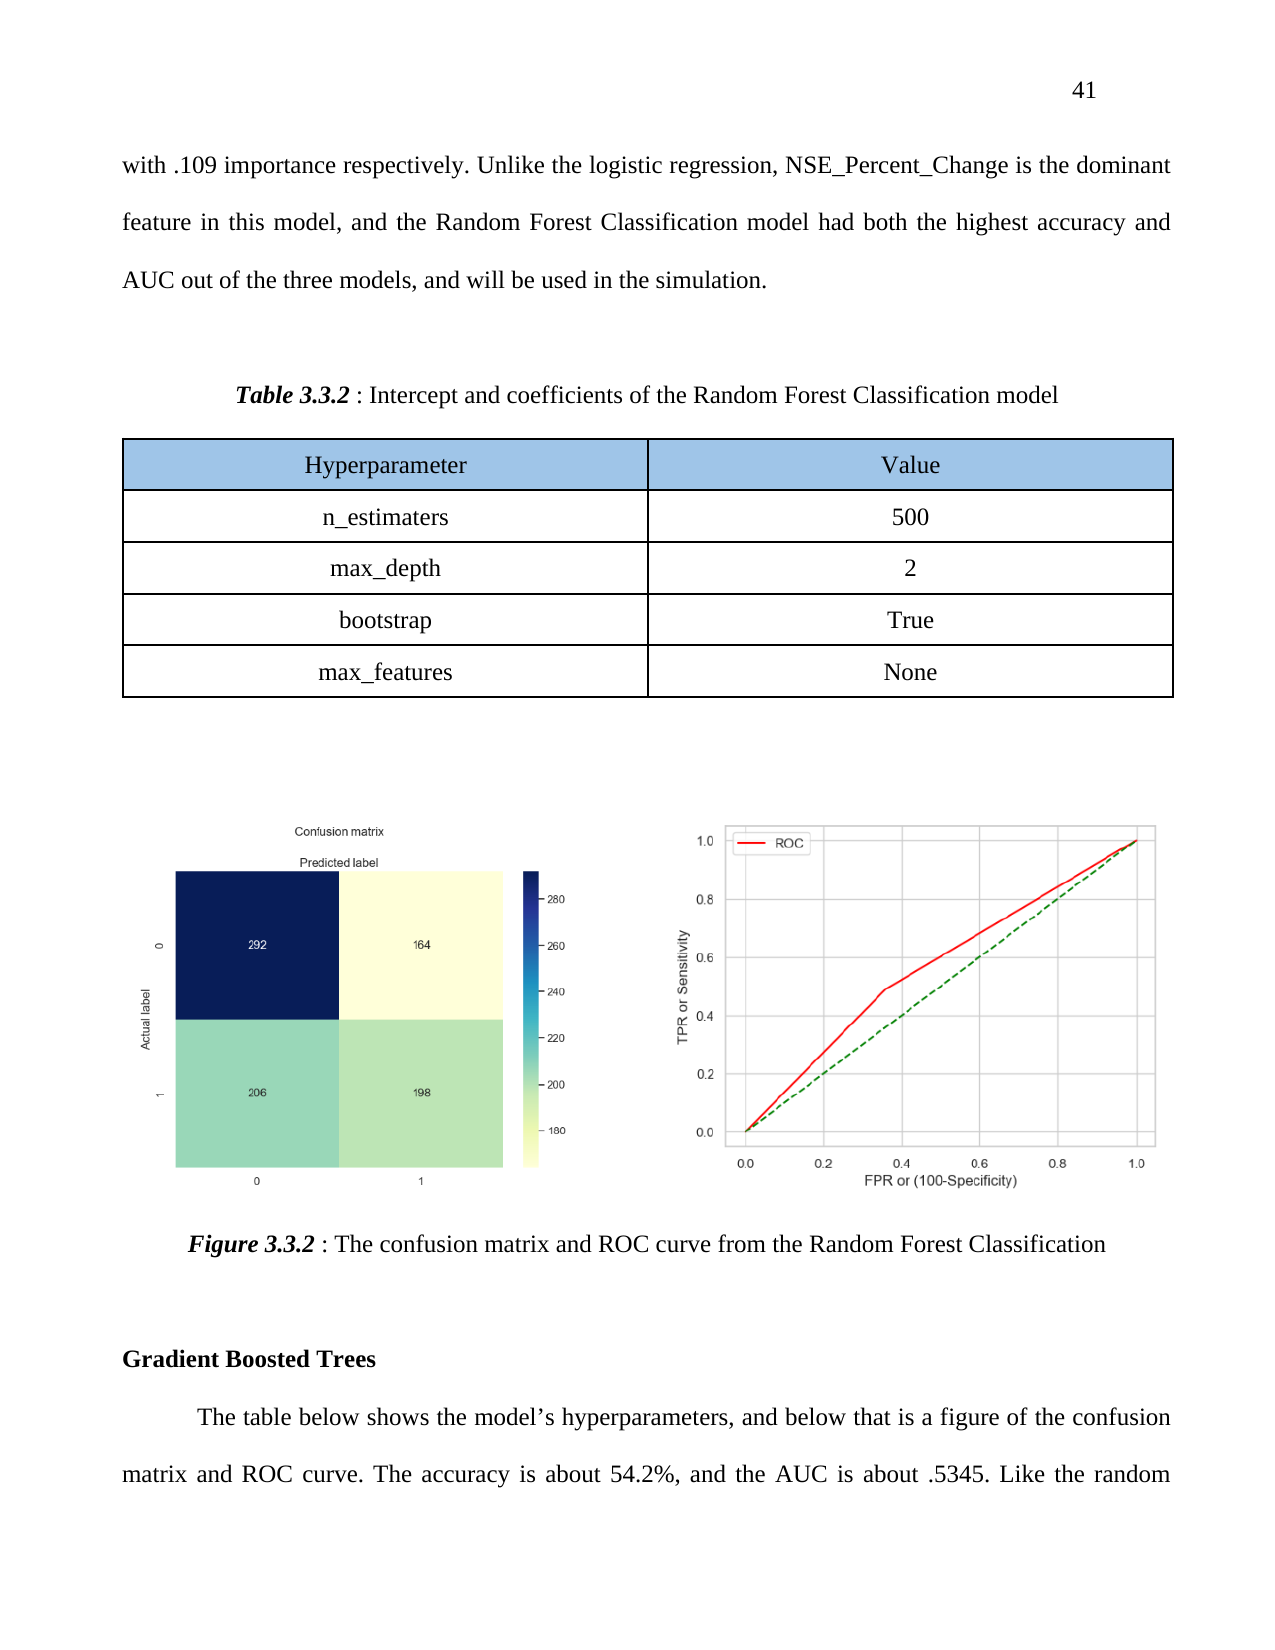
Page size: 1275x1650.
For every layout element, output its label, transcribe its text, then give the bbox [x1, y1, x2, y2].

table_header Hyperparameter [124, 440, 647, 489]
text Table 3.3.2 : Intercept and coefficients of the Random Forest Classification model [122, 380, 1172, 409]
table_cell 500 [649, 491, 1172, 541]
table_cell max_depth [124, 543, 647, 592]
table_cell max_features [124, 646, 647, 696]
text Gradient Boosted Trees [122, 1344, 1172, 1373]
table_cell 2 [649, 543, 1172, 592]
text Figure 3.3.2 : The confusion matrix and ROC curve from the Random Forest Classification [122, 1229, 1172, 1258]
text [122, 1402, 1172, 1488]
table_cell None [649, 646, 1172, 696]
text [122, 150, 1172, 294]
picture [121, 812, 1172, 1201]
table_cell bootstrap [124, 595, 647, 644]
table_header Value [649, 440, 1172, 489]
table_cell True [649, 595, 1172, 644]
table_cell n_estimaters [124, 491, 647, 541]
